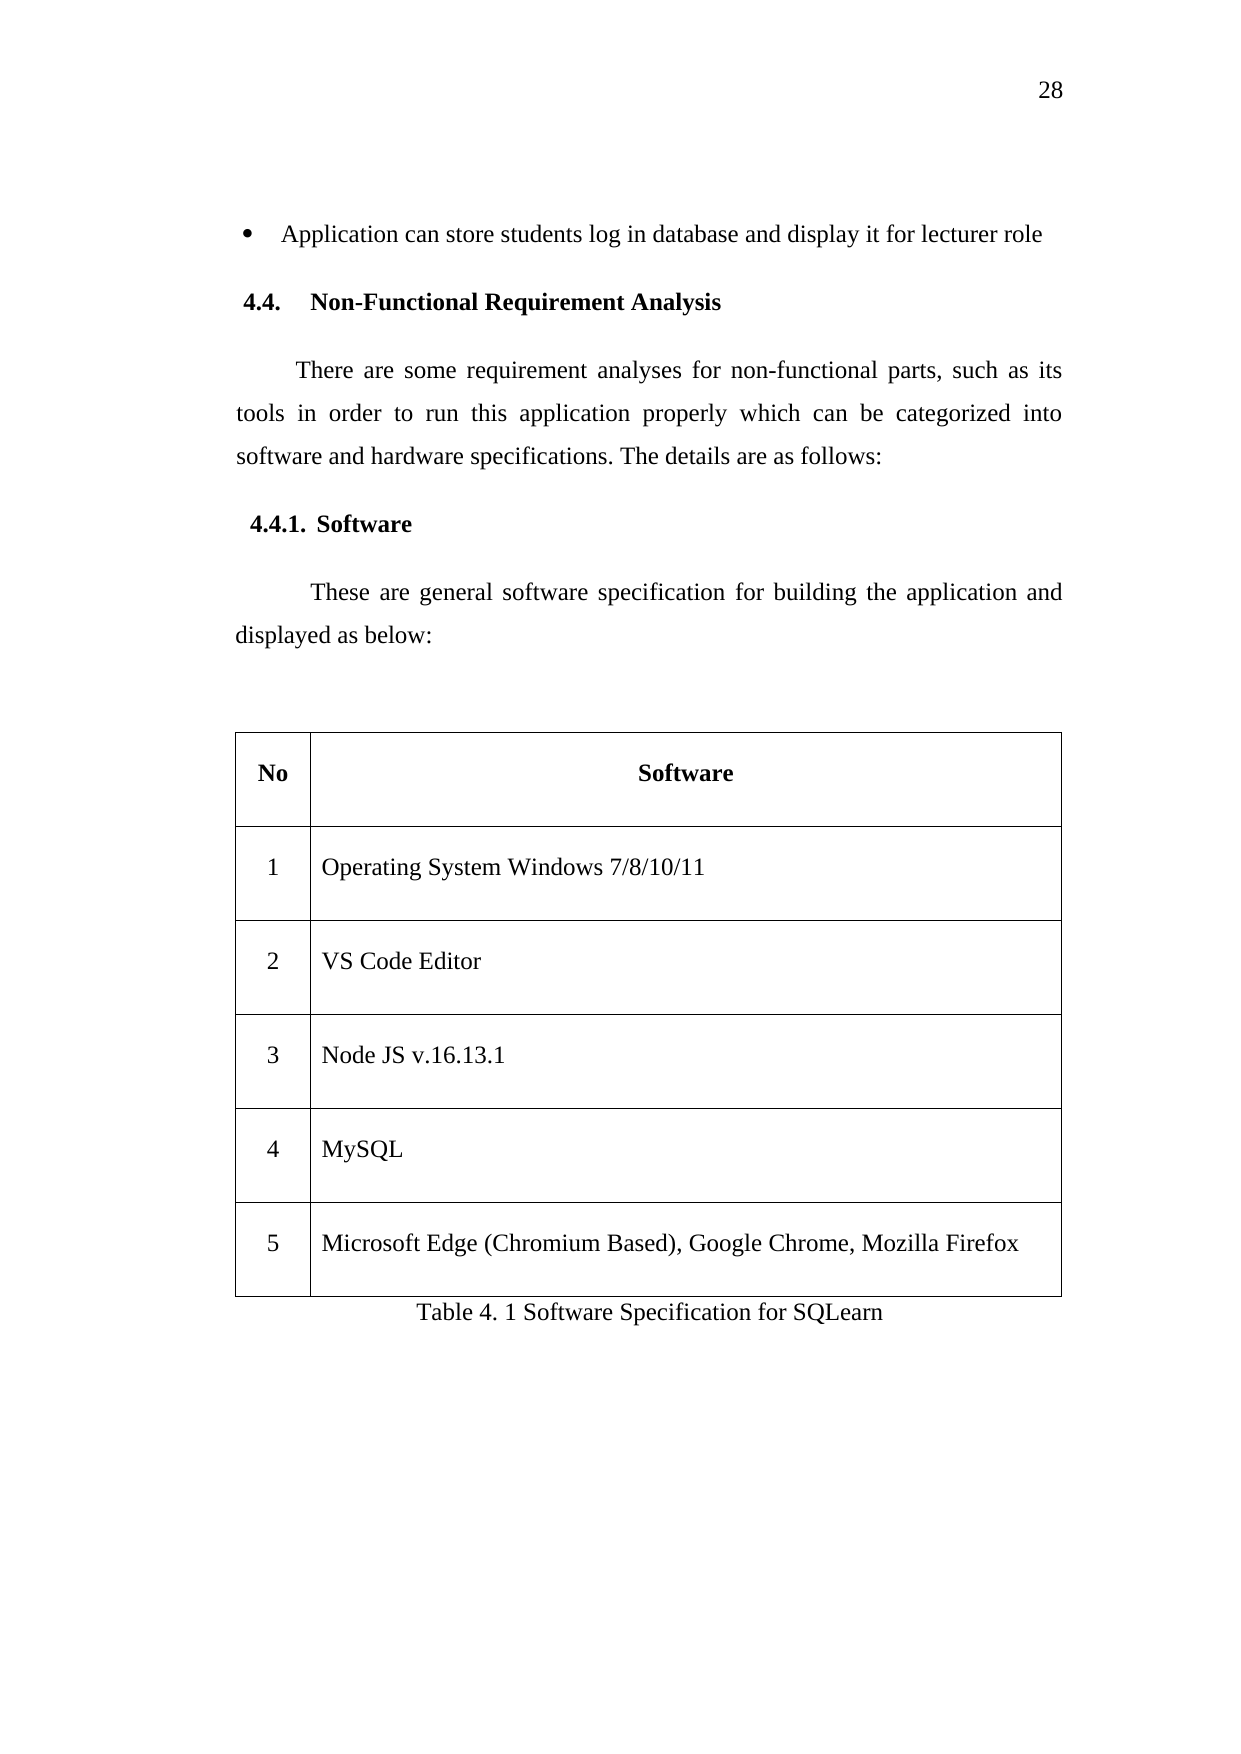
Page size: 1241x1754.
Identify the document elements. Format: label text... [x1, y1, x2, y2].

subtitle Non-Functional Requirement Analysis [243, 287, 1063, 316]
table_cell VS Code Editor [311, 921, 1061, 1014]
table_cell Node JS v.16.13.1 [311, 1015, 1061, 1108]
table_cell MySQL [311, 1109, 1061, 1202]
table_cell Microsoft Edge (Chromium Based), Google Chrome, Mozilla Firefox [311, 1203, 1061, 1296]
table_header Software [311, 733, 1061, 826]
text These are general software specification for building the application and displayed as below: [235, 577, 1063, 649]
table_cell 3 [236, 1015, 310, 1108]
table_cell 5 [236, 1203, 310, 1296]
text There are some requirement analyses for non-functional parts, such as its tools in order to run this application properly which can be categorized into software and hardware specifications. The details are as follows: [236, 355, 1063, 470]
table_cell Operating System Windows 7/8/10/11 [311, 827, 1061, 920]
table_cell 1 [236, 827, 310, 920]
table_cell 4 [236, 1109, 310, 1202]
subtitle Software [250, 509, 1063, 538]
table_header No [236, 733, 310, 826]
list Application can store students log in database and display it for lecturer role [243, 219, 1063, 247]
table_cell 2 [236, 921, 310, 1014]
